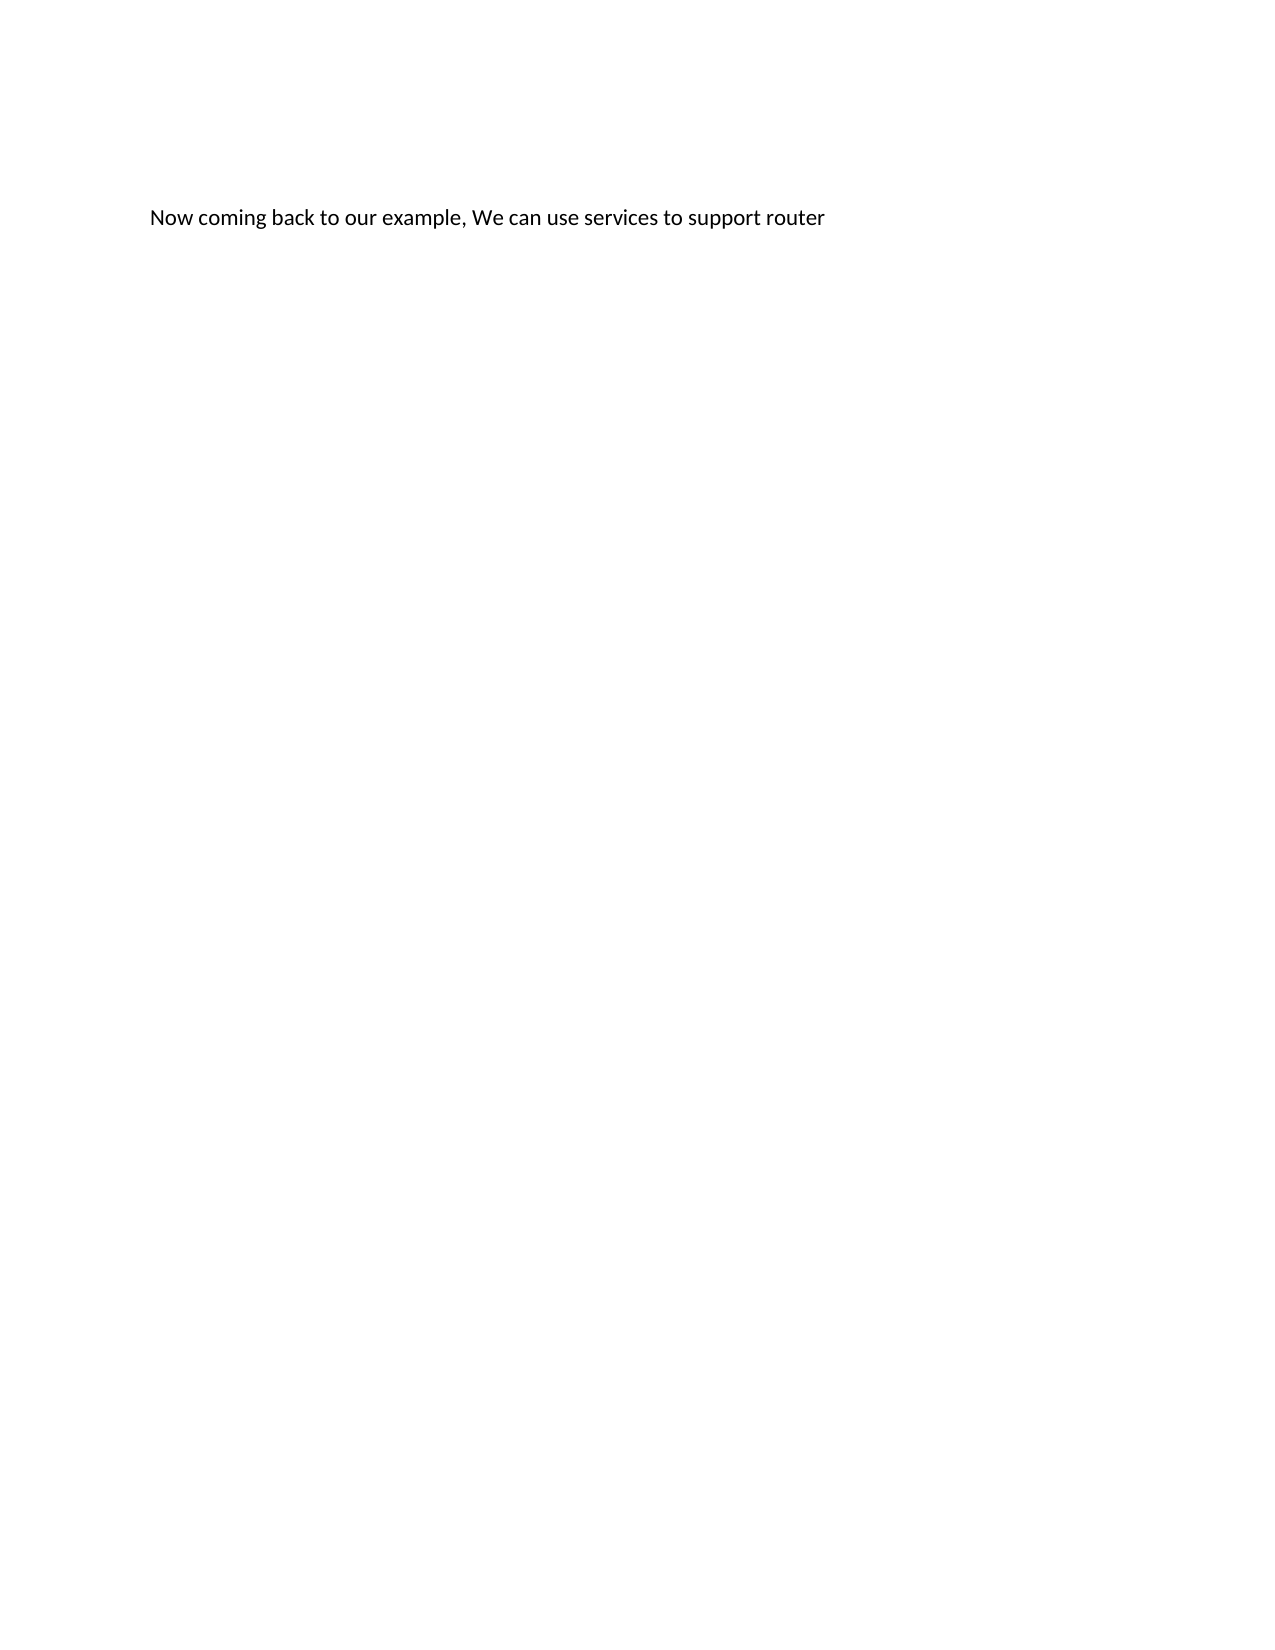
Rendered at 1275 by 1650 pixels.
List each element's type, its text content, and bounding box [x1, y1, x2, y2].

text Now coming back to our example, We can use services to support router [150, 203, 1125, 231]
